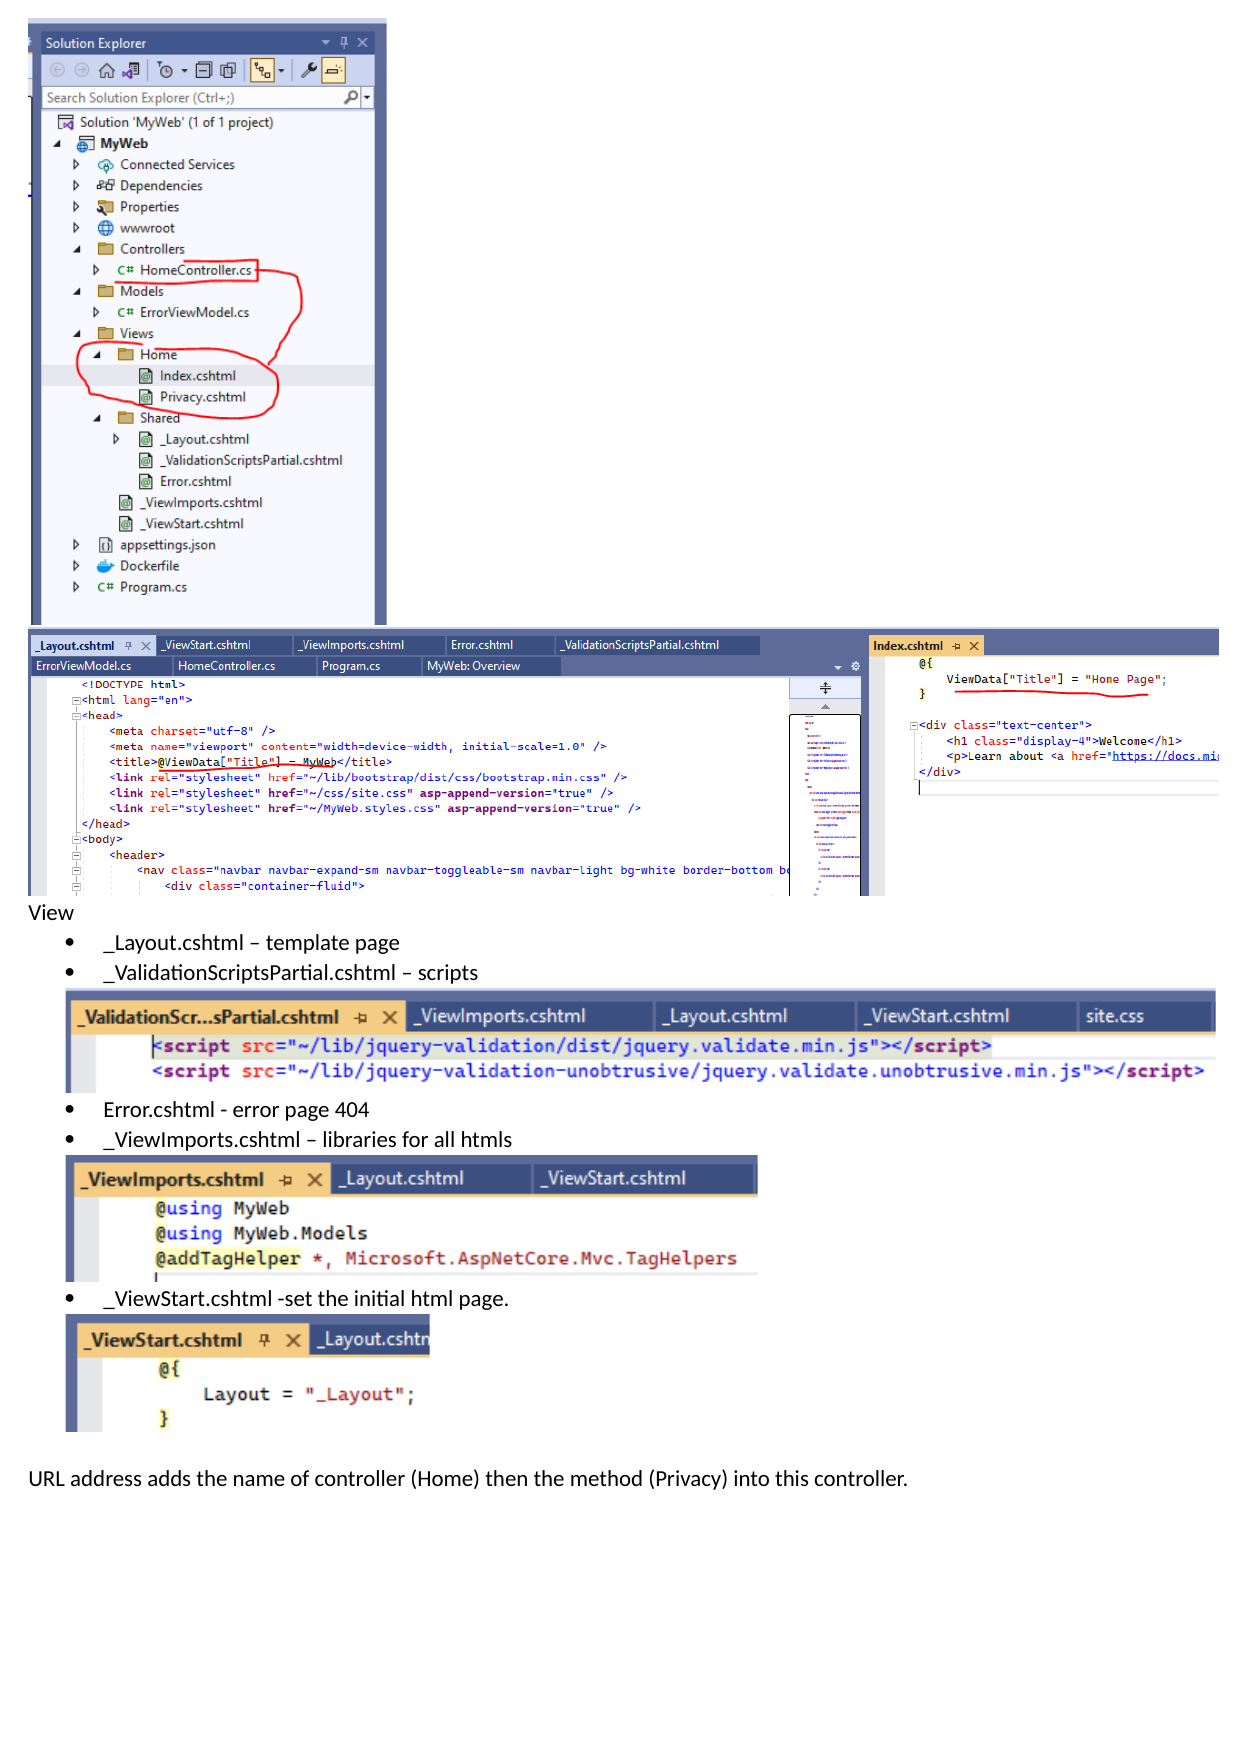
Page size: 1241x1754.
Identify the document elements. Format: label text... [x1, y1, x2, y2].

list _ViewImports.cshtml – libraries for all htmls [66, 1125, 1219, 1153]
picture [65, 988, 1216, 1093]
picture [28, 627, 1219, 896]
list _ValidationScriptsPartial.cshtml – scripts [66, 958, 1219, 986]
picture [65, 1155, 758, 1282]
picture [65, 1314, 430, 1432]
text View [28, 898, 1219, 926]
text URL address adds the name of controller (Home) then the method (Privacy) into this controller. [28, 1464, 1219, 1492]
list Error.cshtml - error page 404 [66, 1095, 1219, 1123]
list _ViewStart.cshtml -set the initial html page. [66, 1284, 1219, 1312]
picture [28, 18, 387, 625]
list _Layout.cshtml – template page [66, 928, 1219, 956]
